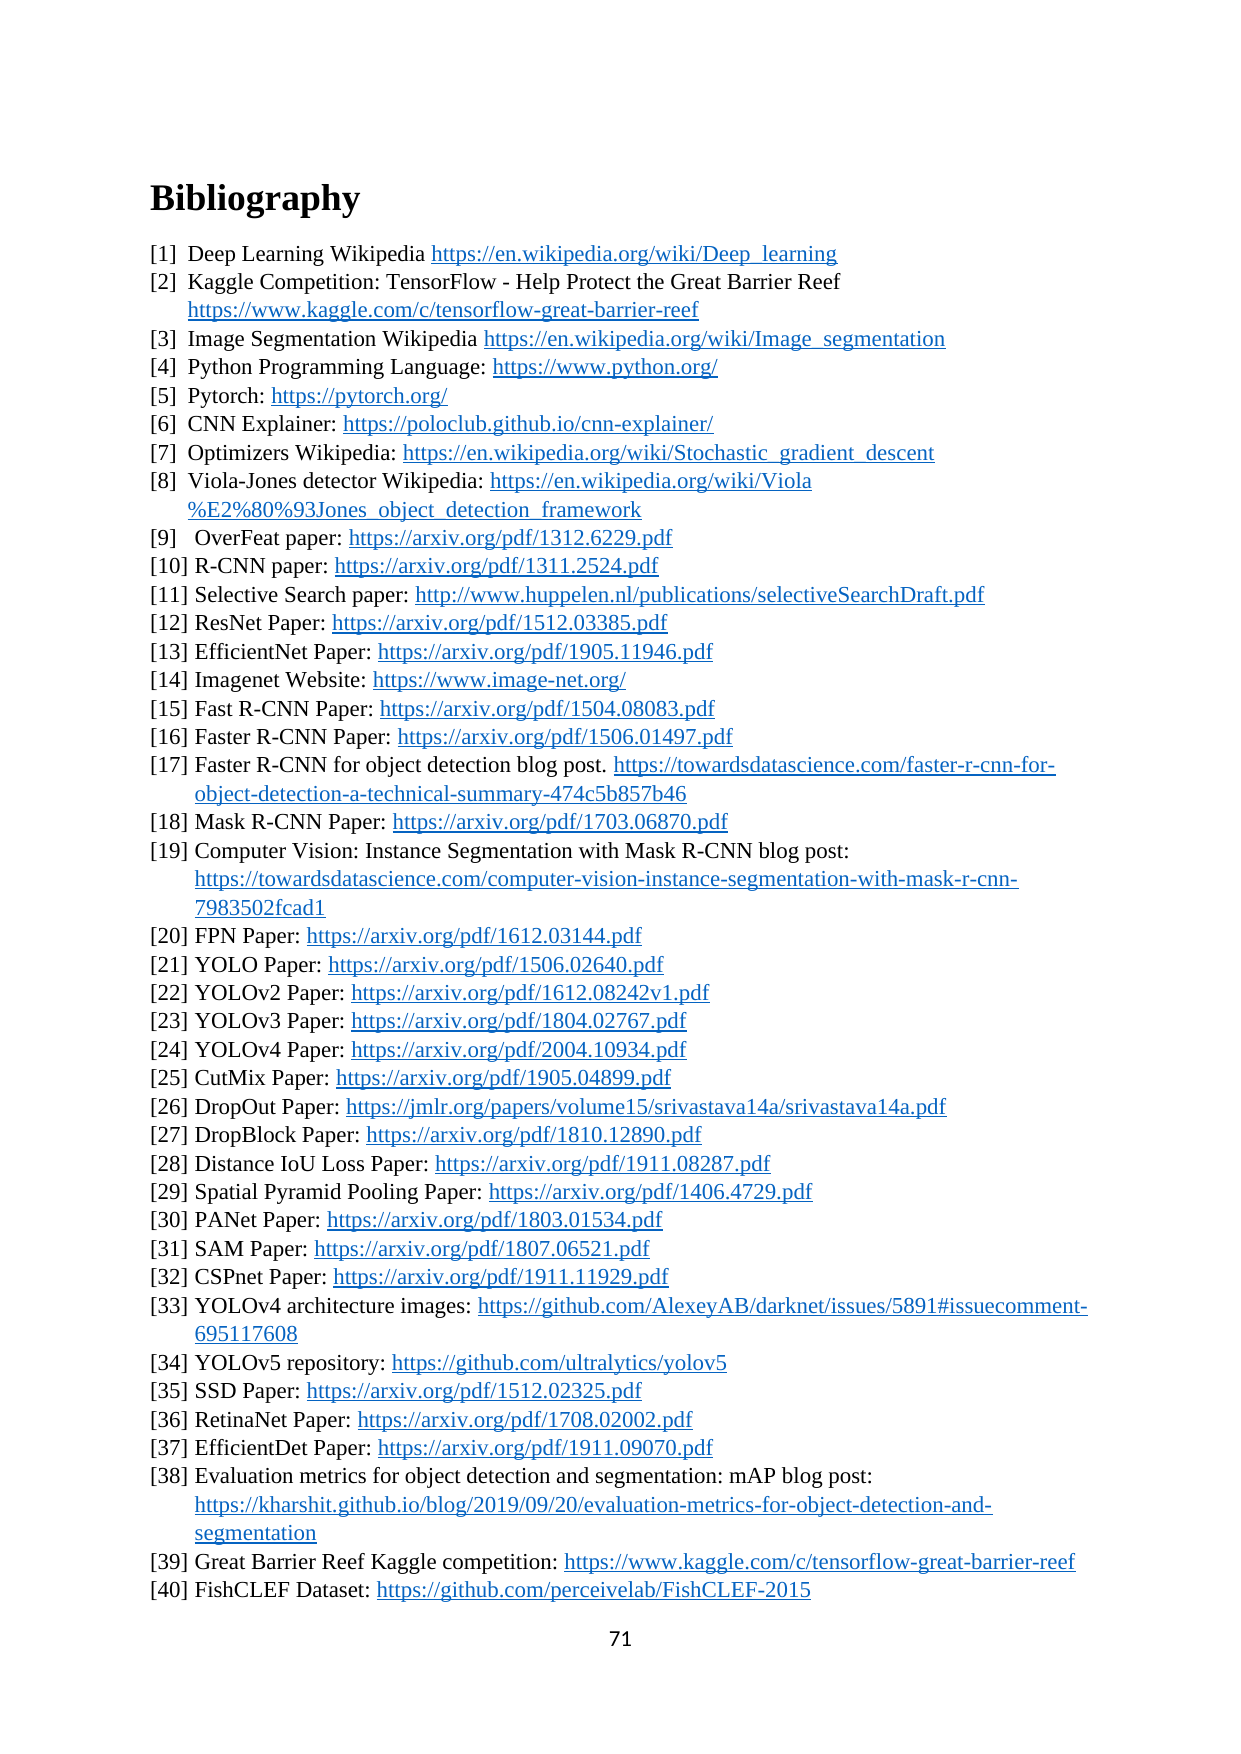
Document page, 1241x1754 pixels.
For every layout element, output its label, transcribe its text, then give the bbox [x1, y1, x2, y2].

list DropBlock Paper: https://arxiv.org/pdf/1810.12890.pdf [150, 1121, 1090, 1148]
list Optimizers Wikipedia: https://en.wikipedia.org/wiki/Stochastic_gradient_descent [150, 439, 1090, 465]
list CutMix Paper: https://arxiv.org/pdf/1905.04899.pdf [150, 1064, 1090, 1091]
list EfficientNet Paper: https://arxiv.org/pdf/1905.11946.pdf [150, 638, 1090, 664]
list YOLOv4 architecture images: https://github.com/AlexeyAB/darknet/issues/5891#issuecomment-695117608 [150, 1292, 1090, 1347]
list ResNet Paper: https://arxiv.org/pdf/1512.03385.pdf [150, 609, 1090, 636]
list Pytorch: https://pytorch.org/ [150, 382, 1090, 408]
subtitle Bibliography [150, 175, 1090, 218]
list Computer Vision: Instance Segmentation with Mask R-CNN blog post: https://towardsdatascience.com/computer-vision-instance-segmentation-with-mask-r-cnn-7983502fcad1 [150, 837, 1090, 920]
list YOLOv3 Paper: https://arxiv.org/pdf/1804.02767.pdf [150, 1007, 1090, 1034]
list Spatial Pyramid Pooling Paper: https://arxiv.org/pdf/1406.4729.pdf [150, 1178, 1090, 1204]
list DropOut Paper: https://jmlr.org/papers/volume15/srivastava14a/srivastava14a.pdf [150, 1093, 1090, 1119]
list Faster R-CNN Paper: https://arxiv.org/pdf/1506.01497.pdf [150, 723, 1090, 749]
list Imagenet Website: https://www.image-net.org/ [150, 666, 1090, 693]
list Viola-Jones detector Wikipedia: https://en.wikipedia.org/wiki/Viola%E2%80%93Jones_object_detection_framework [150, 467, 1090, 522]
list Kaggle Competition: TensorFlow - Help Protect the Great Barrier Reef https://www.kaggle.com/c/tensorflow-great-barrier-reef [150, 268, 1090, 323]
list YOLOv5 repository: https://github.com/ultralytics/yolov5 [150, 1349, 1090, 1375]
list YOLO Paper: https://arxiv.org/pdf/1506.02640.pdf [150, 951, 1090, 977]
list EfficientDet Paper: https://arxiv.org/pdf/1911.09070.pdf [150, 1434, 1090, 1460]
list Faster R-CNN for object detection blog post. https://towardsdatascience.com/faster-r-cnn-for-object-detection-a-technical-summary-474c5b857b46 [150, 752, 1090, 806]
list OverFeat paper: https://arxiv.org/pdf/1312.6229.pdf [150, 524, 1090, 550]
list SAM Paper: https://arxiv.org/pdf/1807.06521.pdf [150, 1235, 1090, 1261]
list Mask R-CNN Paper: https://arxiv.org/pdf/1703.06870.pdf [150, 808, 1090, 835]
list Selective Search paper: http://www.huppelen.nl/publications/selectiveSearchDraft.pdf [150, 581, 1090, 607]
list Great Barrier Reef Kaggle competition: https://www.kaggle.com/c/tensorflow-great-barrier-reef [150, 1548, 1090, 1574]
list Evaluation metrics for object detection and segmentation: mAP blog post: https://kharshit.github.io/blog/2019/09/20/evaluation-metrics-for-object-detection-and-segmentation [150, 1462, 1090, 1546]
list RetinaNet Paper: https://arxiv.org/pdf/1708.02002.pdf [150, 1406, 1090, 1432]
list FPN Paper: https://arxiv.org/pdf/1612.03144.pdf [150, 922, 1090, 948]
list CSPnet Paper: https://arxiv.org/pdf/1911.11929.pdf [150, 1263, 1090, 1290]
list Python Programming Language: https://www.python.org/ [150, 353, 1090, 380]
list SSD Paper: https://arxiv.org/pdf/1512.02325.pdf [150, 1377, 1090, 1403]
list Fast R-CNN Paper: https://arxiv.org/pdf/1504.08083.pdf [150, 695, 1090, 721]
list YOLOv2 Paper: https://arxiv.org/pdf/1612.08242v1.pdf [150, 979, 1090, 1005]
list Distance IoU Loss Paper: https://arxiv.org/pdf/1911.08287.pdf [150, 1150, 1090, 1176]
list YOLOv4 Paper: https://arxiv.org/pdf/2004.10934.pdf [150, 1036, 1090, 1062]
list PANet Paper: https://arxiv.org/pdf/1803.01534.pdf [150, 1207, 1090, 1233]
list R-CNN paper: https://arxiv.org/pdf/1311.2524.pdf [150, 552, 1090, 579]
list Image Segmentation Wikipedia https://en.wikipedia.org/wiki/Image_segmentation [150, 325, 1090, 351]
list CNN Explainer: https://poloclub.github.io/cnn-explainer/ [150, 410, 1090, 437]
list Deep Learning Wikipedia https://en.wikipedia.org/wiki/Deep_learning [150, 240, 1090, 266]
list FishCLEF Dataset: https://github.com/perceivelab/FishCLEF-2015 [150, 1576, 1090, 1603]
